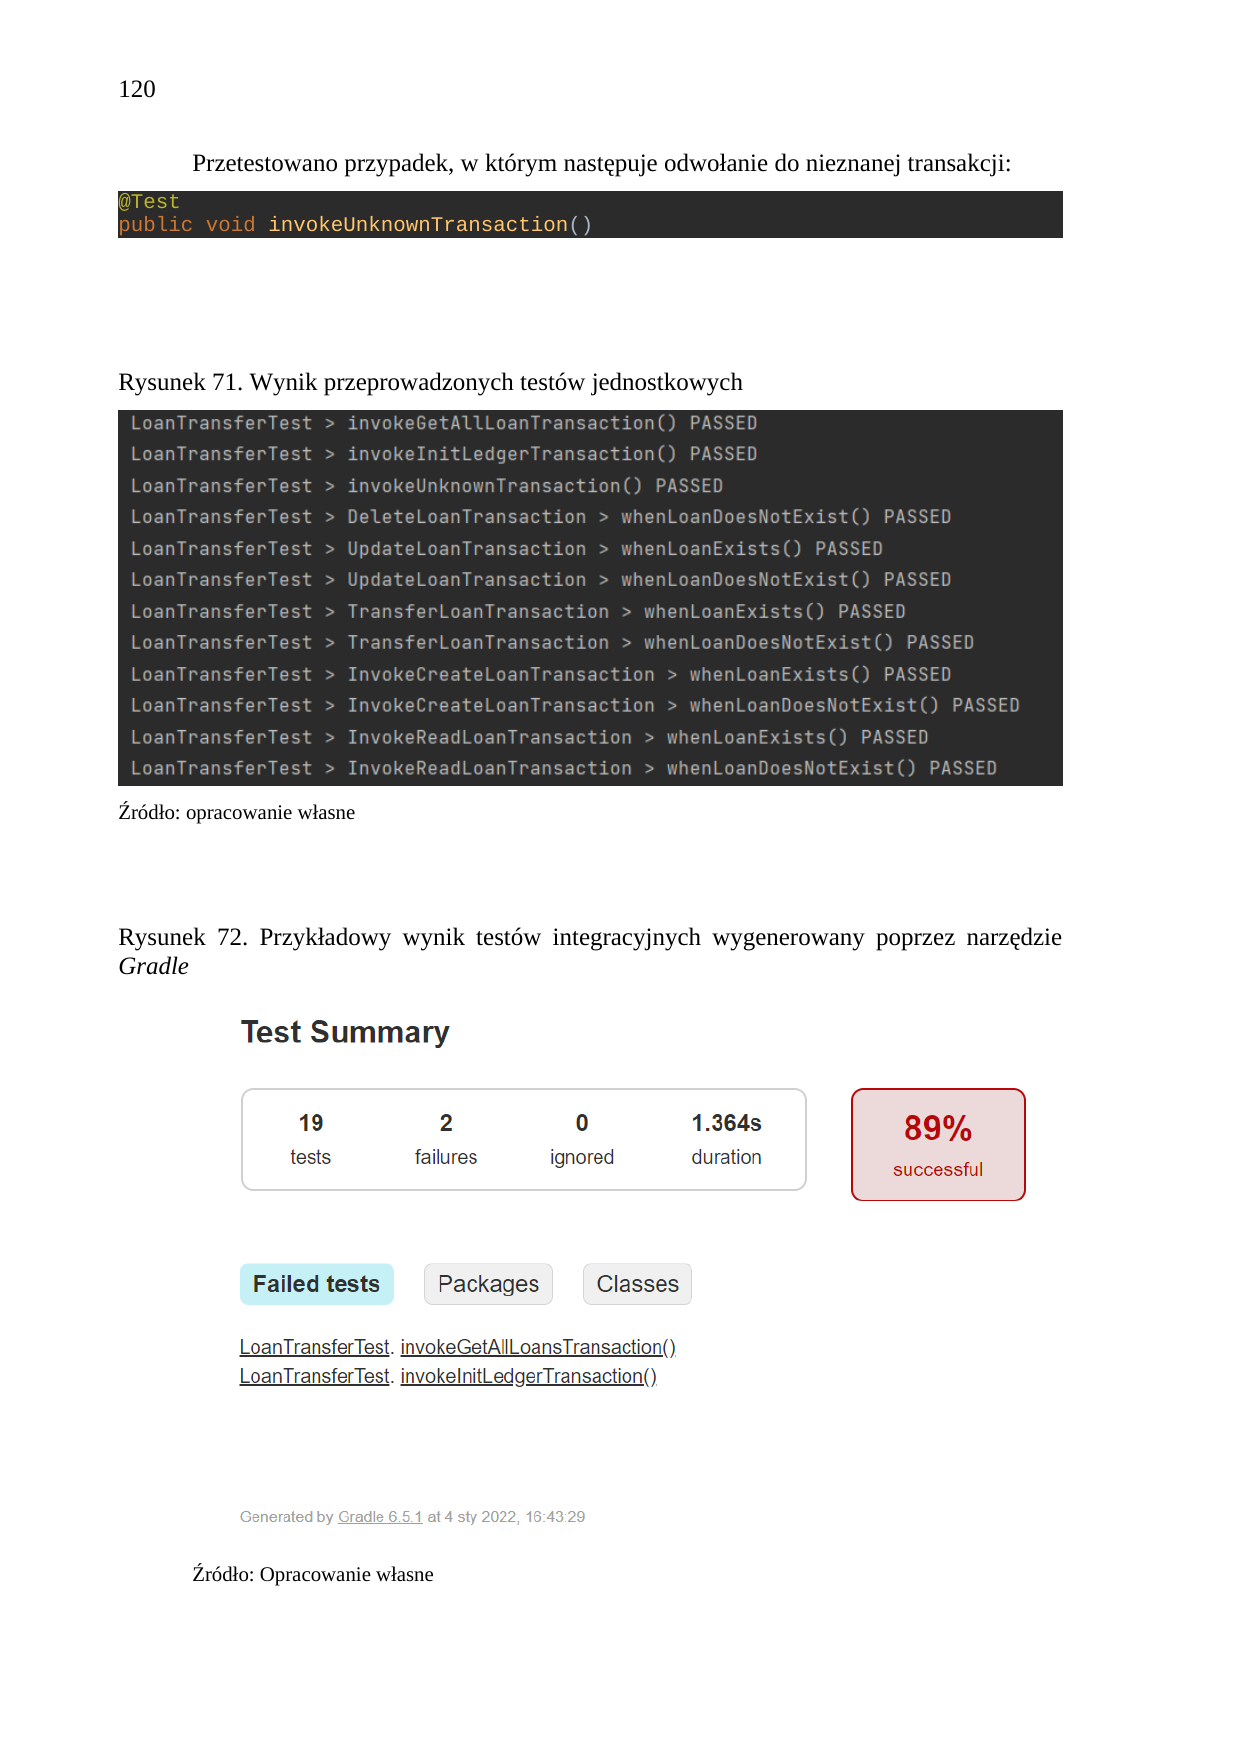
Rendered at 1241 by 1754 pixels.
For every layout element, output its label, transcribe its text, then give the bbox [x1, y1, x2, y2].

text Przetestowano przypadek, w którym następuje odwołanie do nieznanej transakcji: [118, 148, 1063, 176]
picture [192, 979, 1096, 1548]
picture [118, 410, 1063, 786]
text Rysunek 72. Przykładowy wynik testów integracyjnych wygenerowany poprzez narzędzie Gradle [118, 922, 1063, 980]
text Źródło: opracowanie własne [118, 800, 1063, 824]
text Źródło: Opracowanie własne [118, 1562, 1063, 1586]
text @Test public void invokeUnknownTransaction() [118, 191, 1063, 238]
